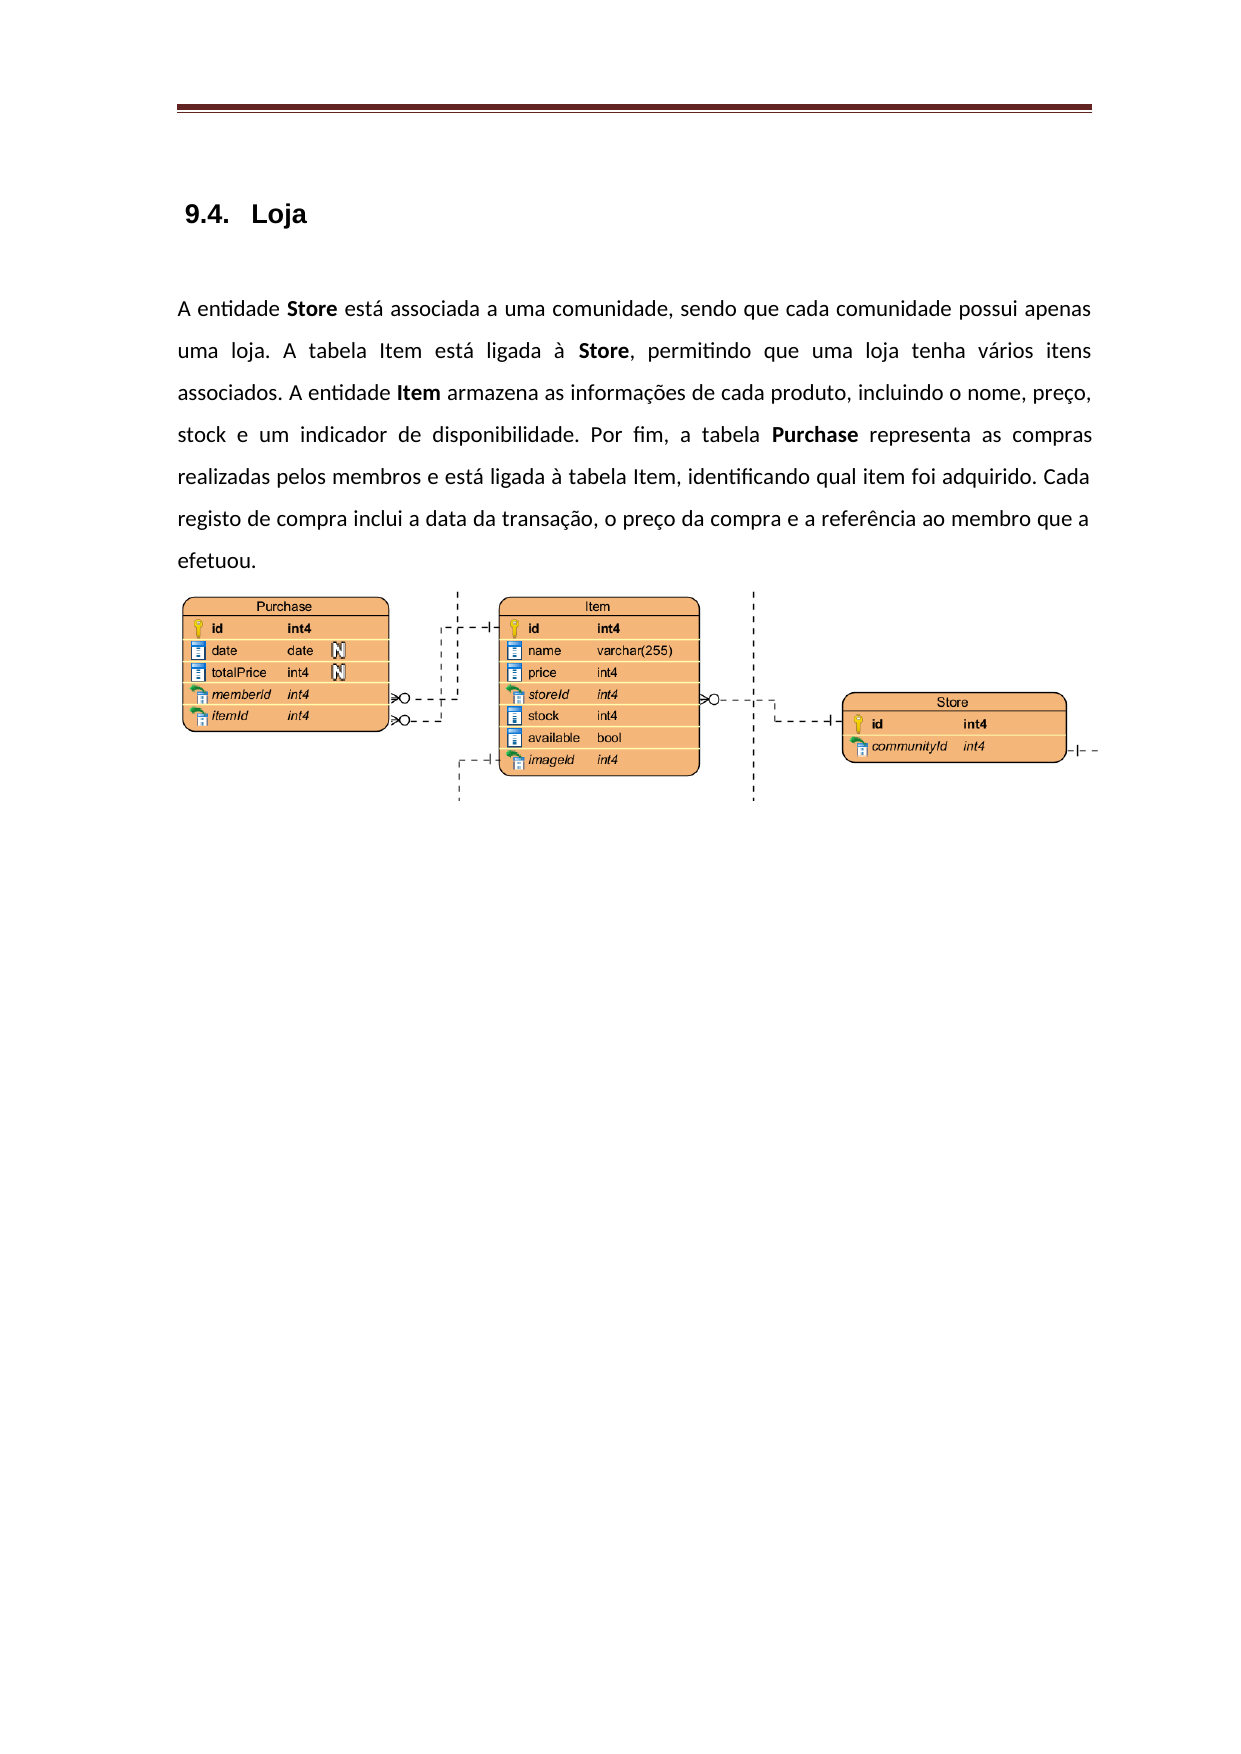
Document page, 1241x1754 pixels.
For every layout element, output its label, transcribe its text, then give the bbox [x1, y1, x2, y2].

text A entidade Store está associada a uma comunidade, sendo que cada comunidade possui apenas uma loja. A tabela Item está ligada à Store, permitindo que uma loja tenha vários itens associados. A entidade Item armazena as informações de cada produto, incluindo o nome, preço, stock e um indicador de disponibilidade. Por fim, a tabela Purchase representa as compras realizadas pelos membros e está ligada à tabela Item, identificando qual item foi adquirido. Cada registo de compra inclui a data da transação, o preço da compra e a referência ao membro que a efetuou. [177, 294, 1092, 588]
picture [177, 588, 1101, 801]
subtitle Loja [178, 198, 1092, 229]
